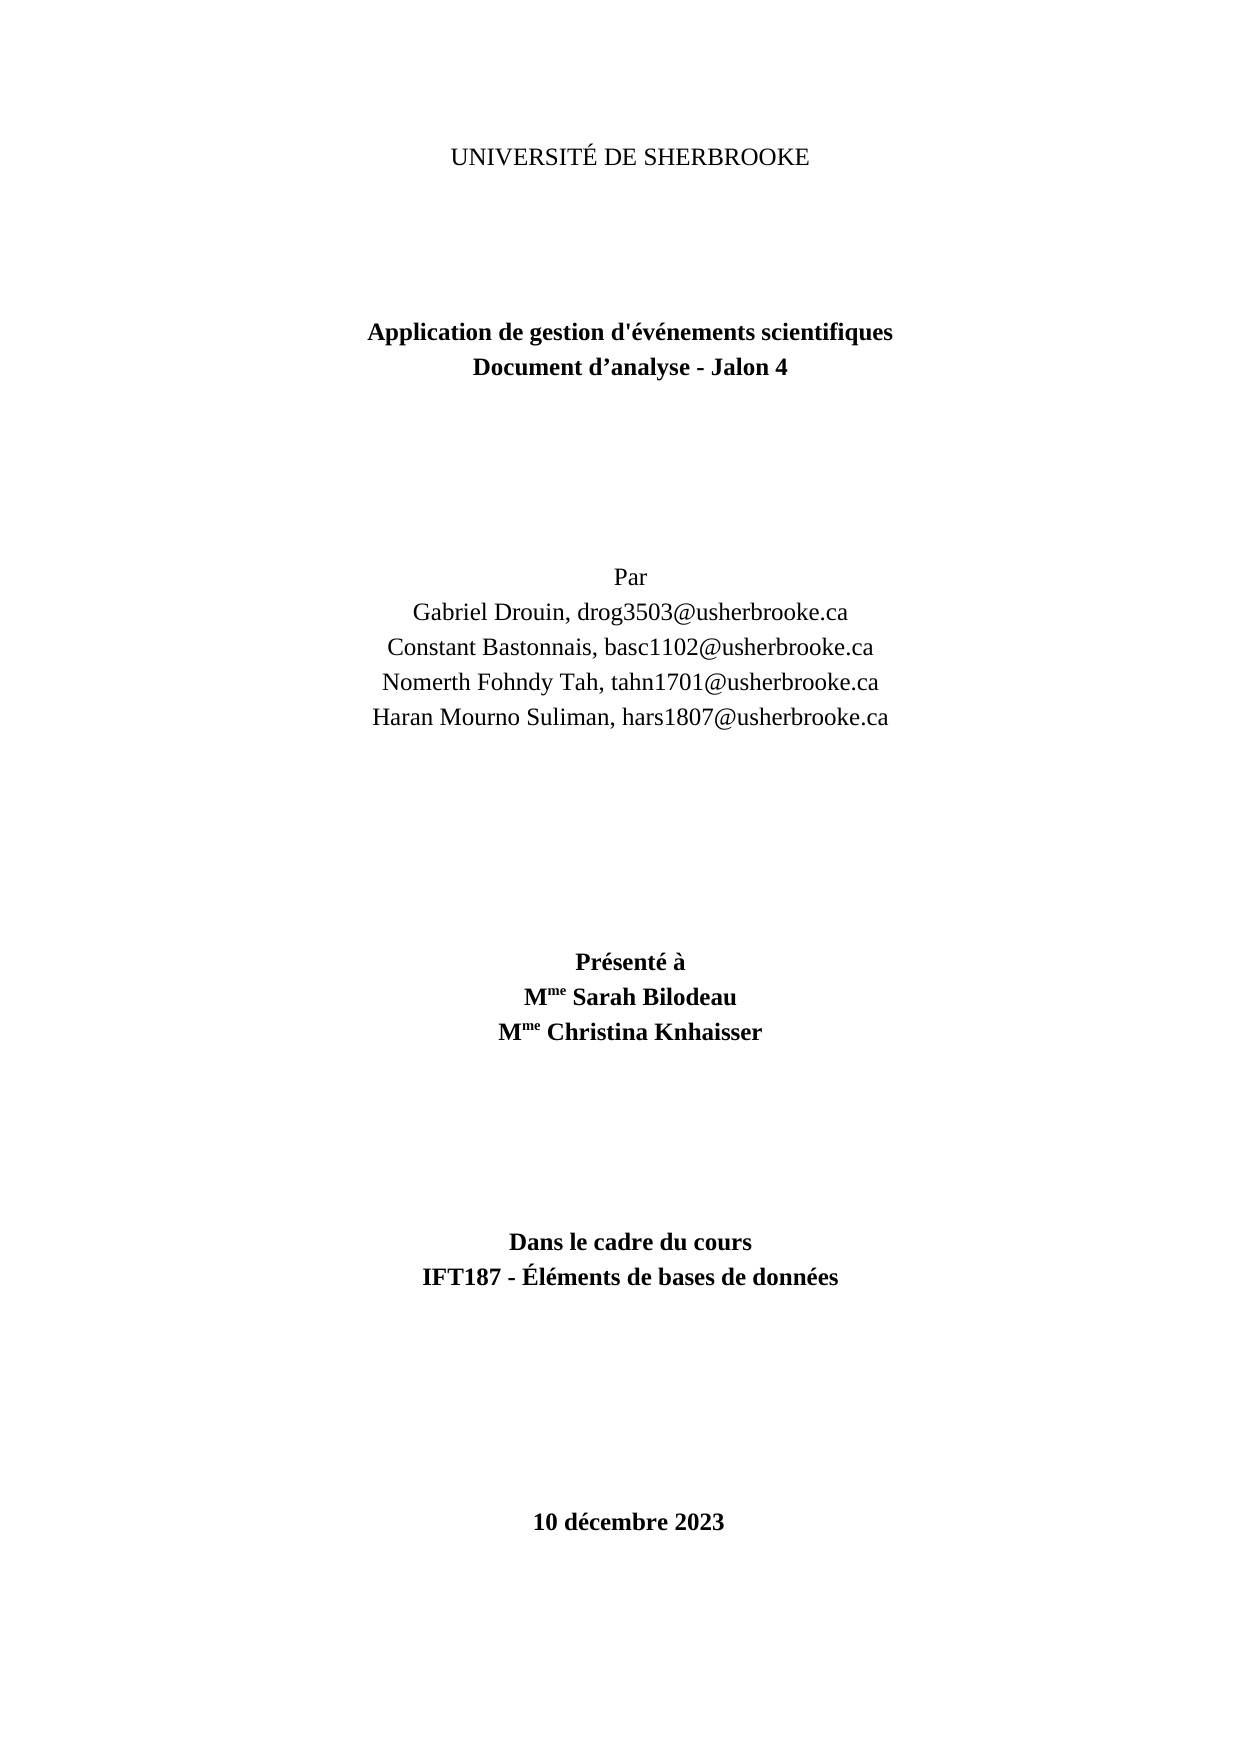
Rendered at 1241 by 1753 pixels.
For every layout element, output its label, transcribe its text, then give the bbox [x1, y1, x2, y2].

text 10 décembre 2023 [76, 1507, 1079, 1536]
text UNIVERSITÉ DE SHERBROOKE [76, 142, 1079, 171]
text Nomerth Fohndy Tah, tahn1701@usherbrooke.ca [76, 667, 1079, 696]
text Mme Sarah Bilodeau [76, 982, 1079, 1011]
text Par [76, 562, 1079, 591]
text Application de gestion d'événements scientifiques [76, 317, 1079, 346]
text Haran Mourno Suliman, hars1807@usherbrooke.ca [76, 702, 1079, 731]
text IFT187 - Éléments de bases de données [76, 1262, 1079, 1291]
text Présenté à [76, 947, 1079, 976]
text Gabriel Drouin, drog3503@usherbrooke.ca [76, 597, 1079, 626]
text Mme Christina Knhaisser [76, 1017, 1079, 1046]
text Dans le cadre du cours [76, 1227, 1079, 1256]
text Document d’analyse - Jalon 4 [76, 352, 1079, 381]
text Constant Bastonnais, basc1102@usherbrooke.ca [76, 632, 1079, 661]
